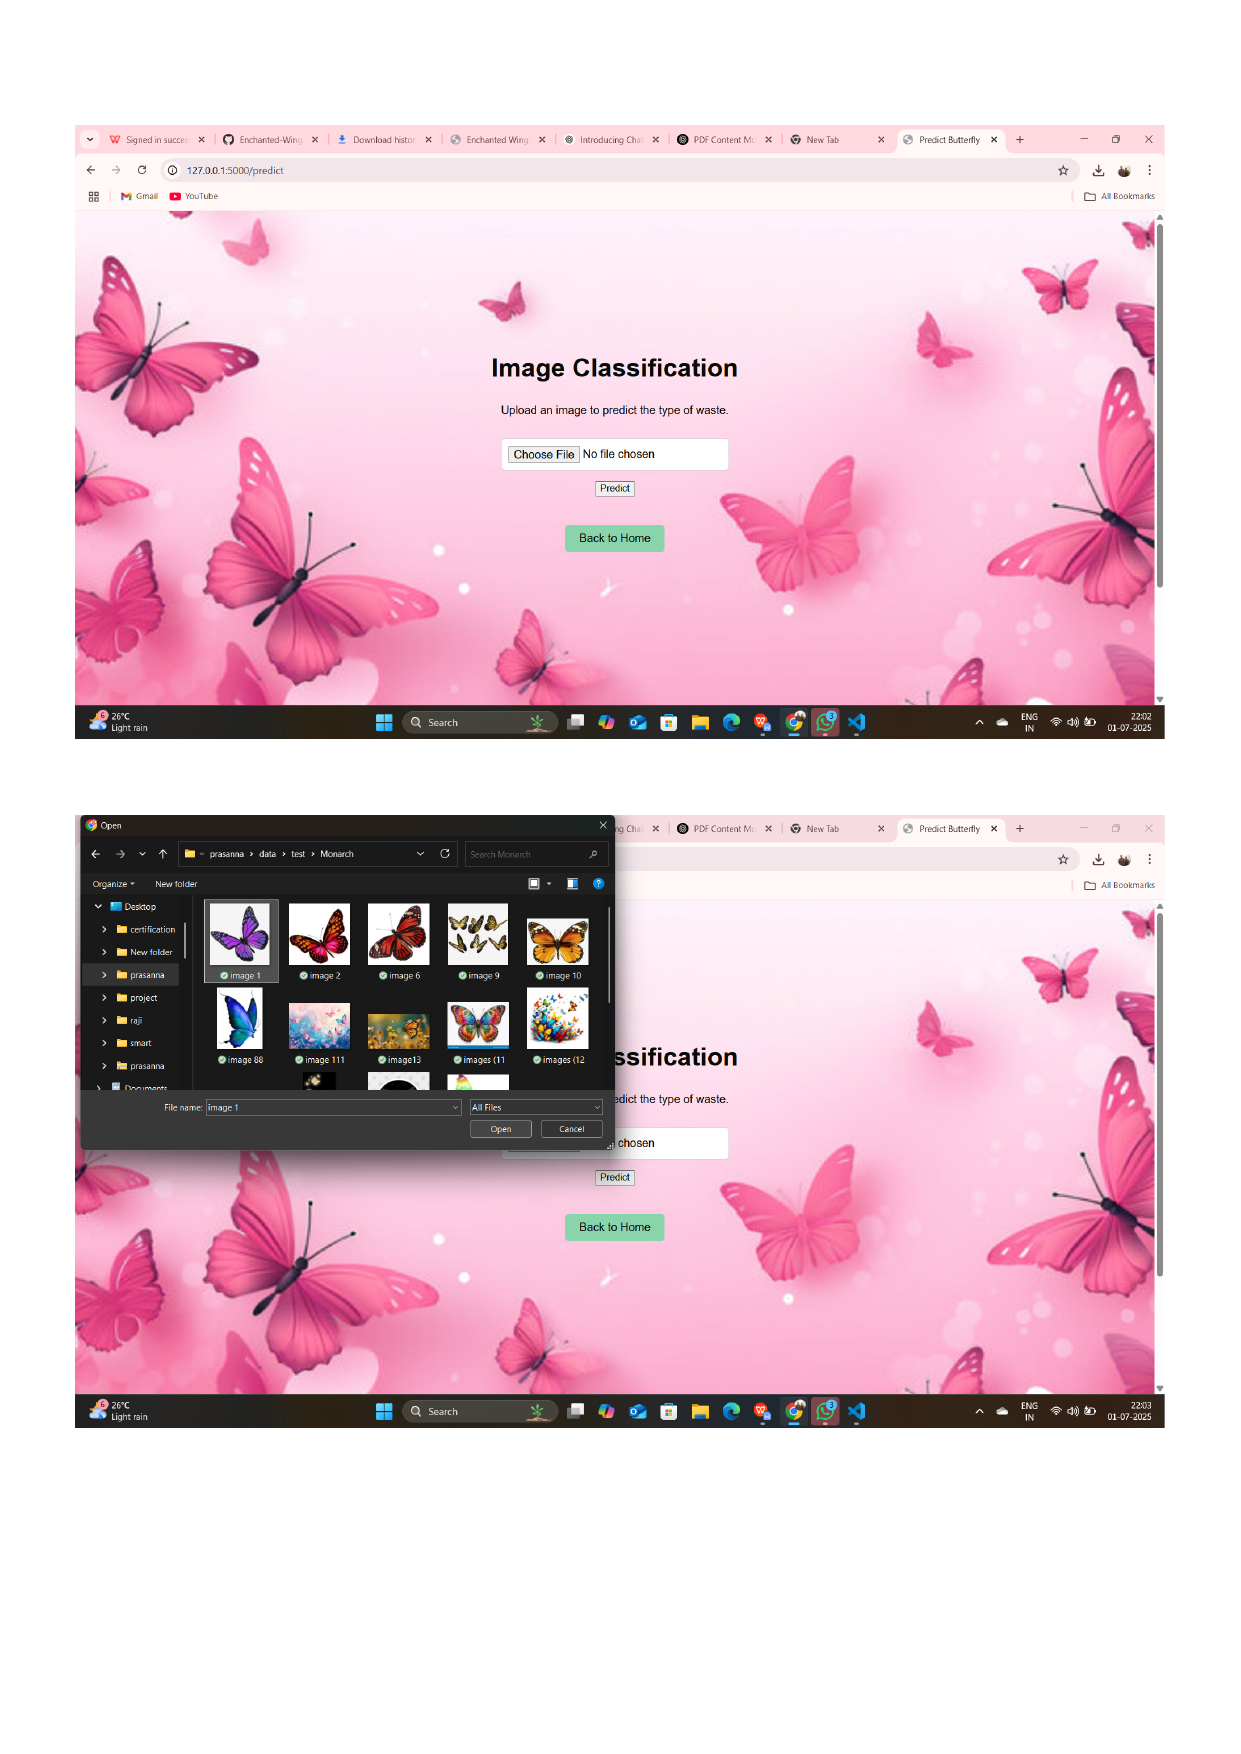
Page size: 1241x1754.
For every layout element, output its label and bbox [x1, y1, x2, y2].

picture [75, 815, 1165, 1428]
picture [75, 125, 1165, 739]
